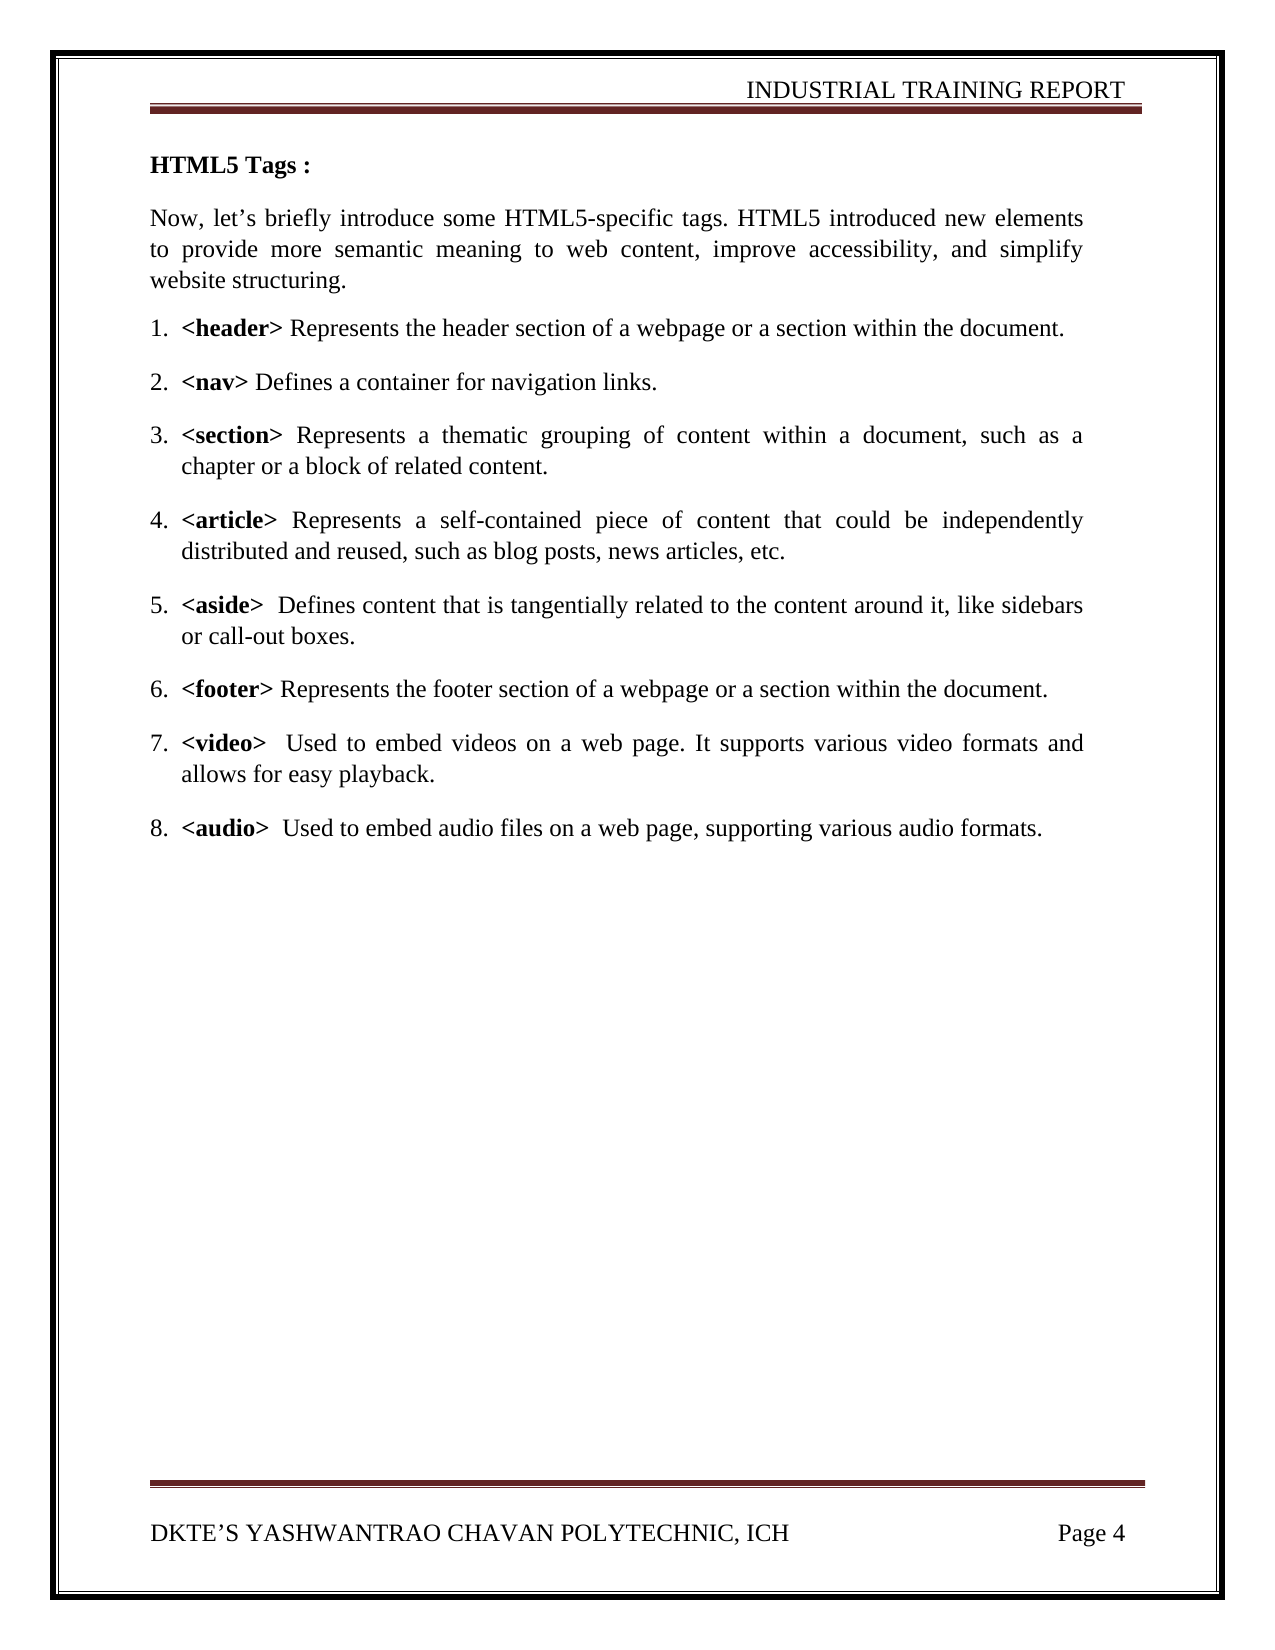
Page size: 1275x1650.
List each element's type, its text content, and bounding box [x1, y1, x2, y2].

text Now, let’s briefly introduce some HTML5-specific tags. HTML5 introduced new elements to provide more semantic meaning to web content, improve accessibility, and simplify website structuring. [149, 203, 1084, 294]
list <section> Represents a thematic grouping of content within a document, such as a chapter or a block of related content. [150, 420, 1084, 480]
list <header> Represents the header section of a webpage or a section within the document. [150, 313, 1084, 342]
picture [150, 103, 1142, 114]
list <audio> Used to embed audio files on a web page, supporting various audio formats. [150, 813, 1084, 842]
list <nav> Defines a container for navigation links. [150, 367, 1084, 395]
list <aside> Defines content that is tangentially related to the content around it, like sidebars or call-out boxes. [150, 590, 1084, 650]
list <video> Used to embed videos on a web page. It supports various video formats and allows for easy playback. [150, 728, 1084, 788]
picture [150, 1480, 1146, 1488]
list <article> Represents a self-contained piece of content that could be independently distributed and reused, such as blog posts, news articles, etc. [150, 505, 1084, 565]
text HTML5 Tags : [150, 150, 1084, 179]
list <footer> Represents the footer section of a webpage or a section within the document. [150, 674, 1084, 703]
